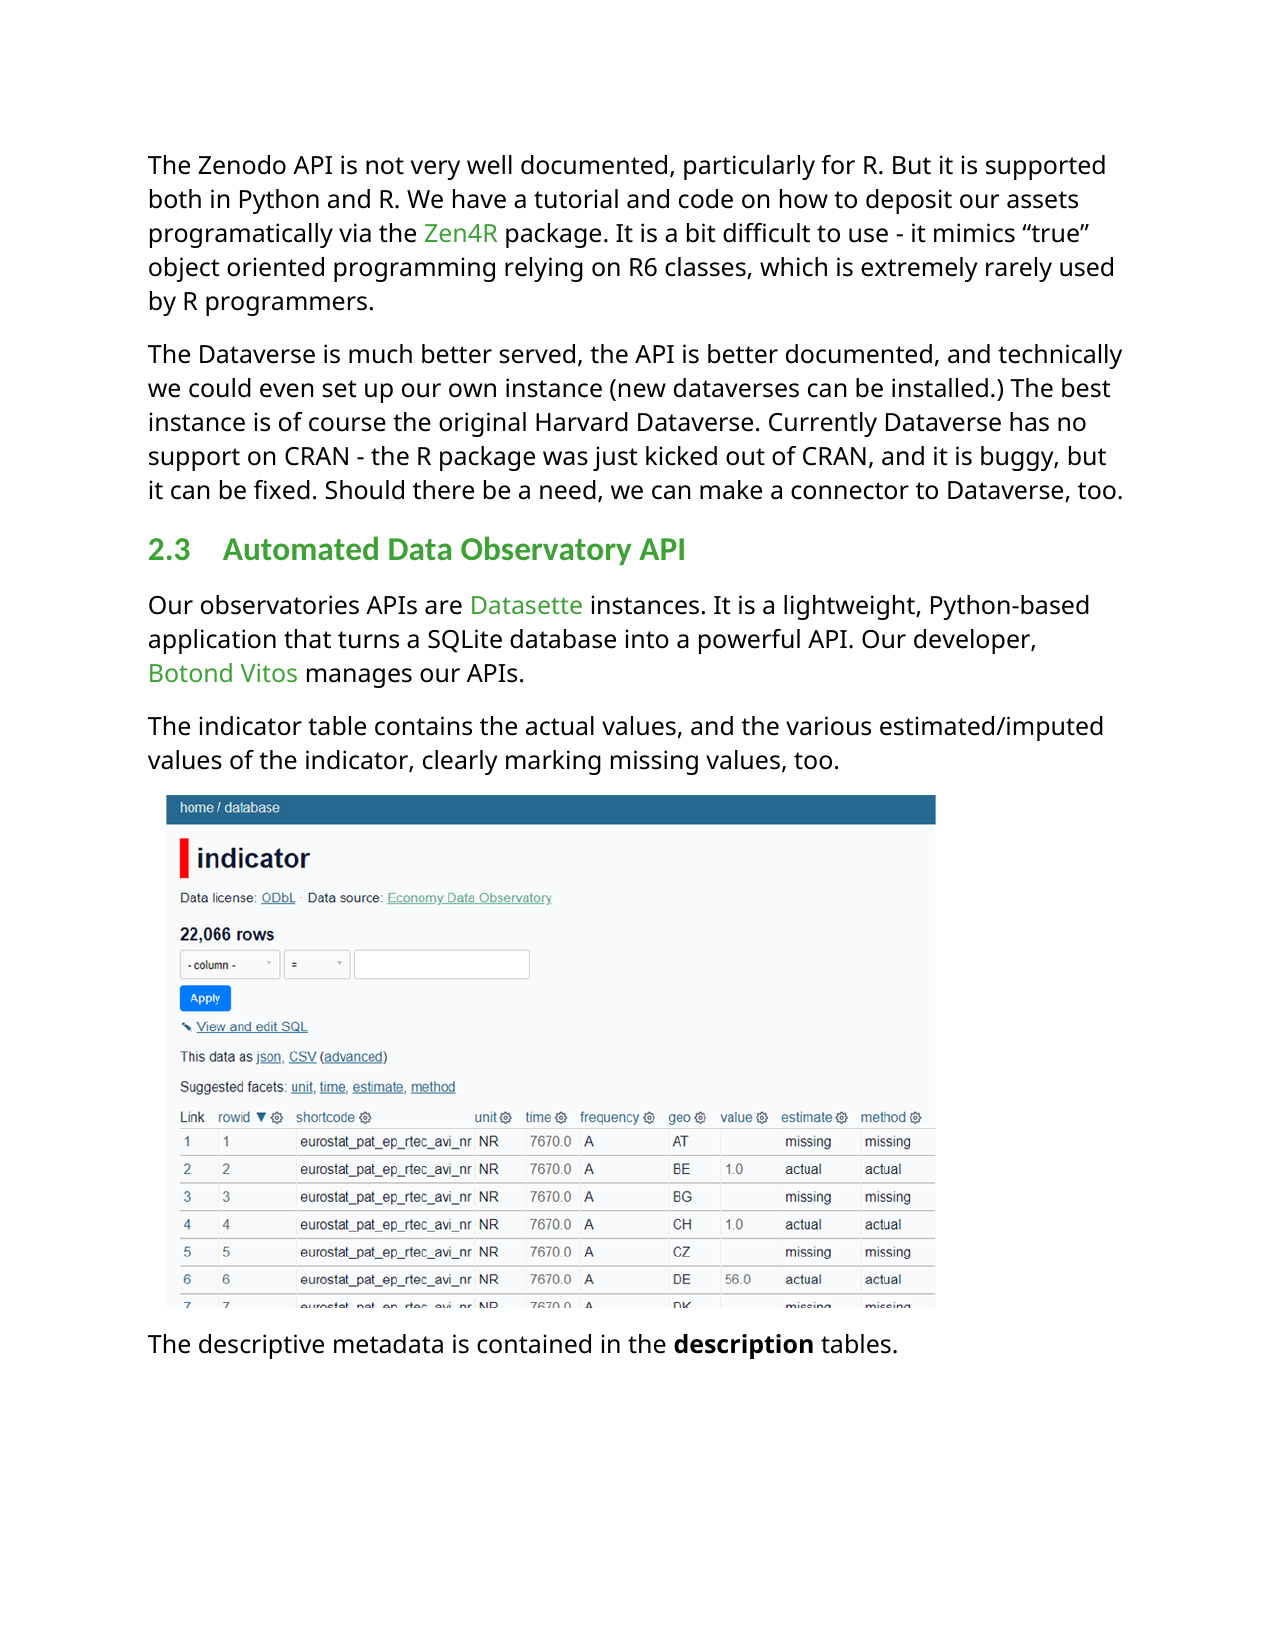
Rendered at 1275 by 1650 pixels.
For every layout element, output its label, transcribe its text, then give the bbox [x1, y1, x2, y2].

text The descriptive metadata is contained in the description tables. [148, 1326, 1127, 1360]
text The Dataverse is much better served, the API is better documented, and technically we could even set up our own instance (new dataverses can be installed.) The best instance is of course the original Harvard Dataverse. Currently Dataverse has no support on CRAN - the R package was just kicked out of CRAN, and it is buggy, but it can be fixed. Should there be a need, we can make a connector to Dataverse, too. [148, 337, 1127, 507]
text The indicator table contains the actual values, and the various estimated/imputed values of the indicator, clearly marking missing values, too. [148, 708, 1127, 776]
picture [166, 795, 936, 1308]
text The Zenodo API is not very well documented, particularly for R. But it is supported both in Python and R. We have a tutorial and code on how to deposit our assets programatically via the Zen4R package. It is a bit difficult to use - it mimics “true” object oriented programming relying on R6 classes, which is extremely rarely used by R programmers. [148, 148, 1127, 318]
text Our observatories APIs are Datasette instances. It is a lightweight, Python-based application that turns a SQLite database into a powerful API. Our developer, Botond Vitos manages our APIs. [148, 587, 1127, 689]
subtitle 2.3 Automated Data Observatory API [148, 528, 1127, 568]
